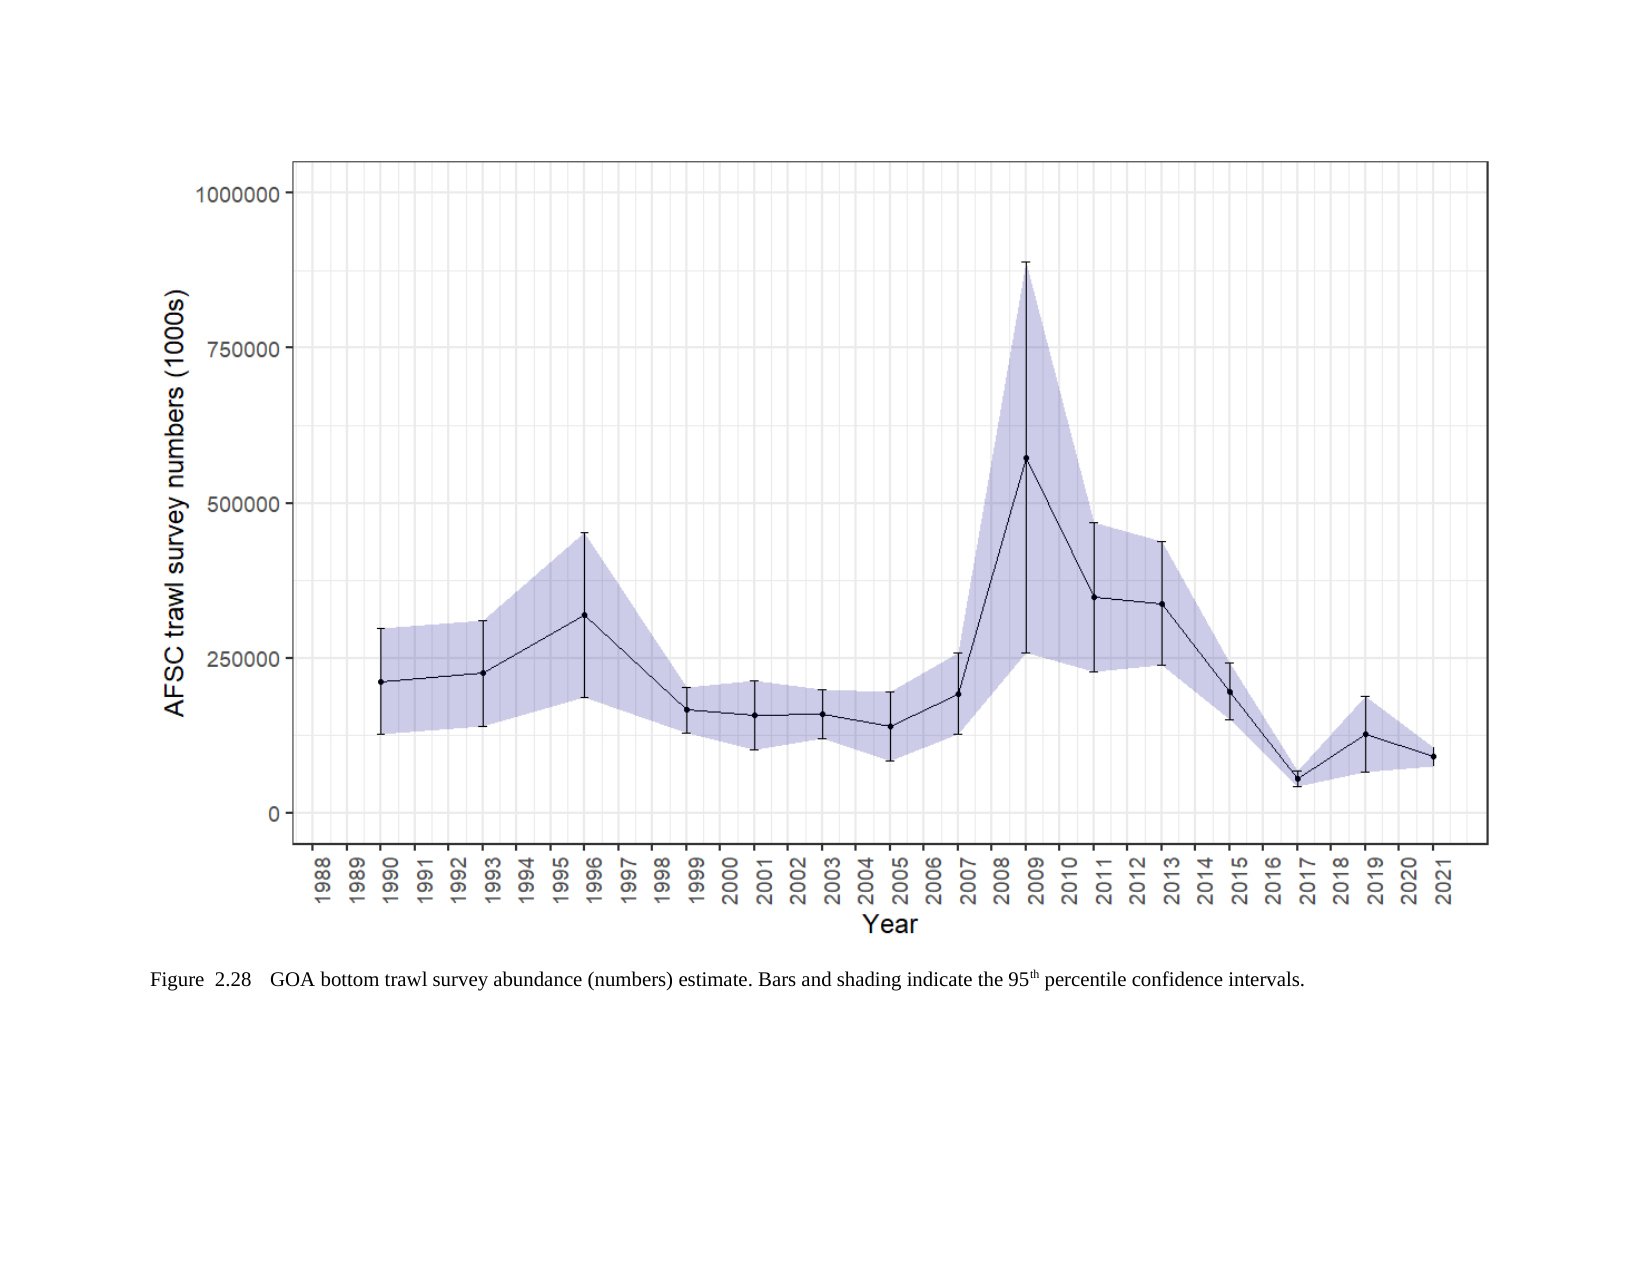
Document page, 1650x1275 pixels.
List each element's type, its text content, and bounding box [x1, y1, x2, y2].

text Figure 2.28 GOA bottom trawl survey abundance (numbers) estimate. Bars and shading indicate the 95th percentile confidence intervals. [150, 967, 1500, 991]
picture [150, 150, 1500, 951]
